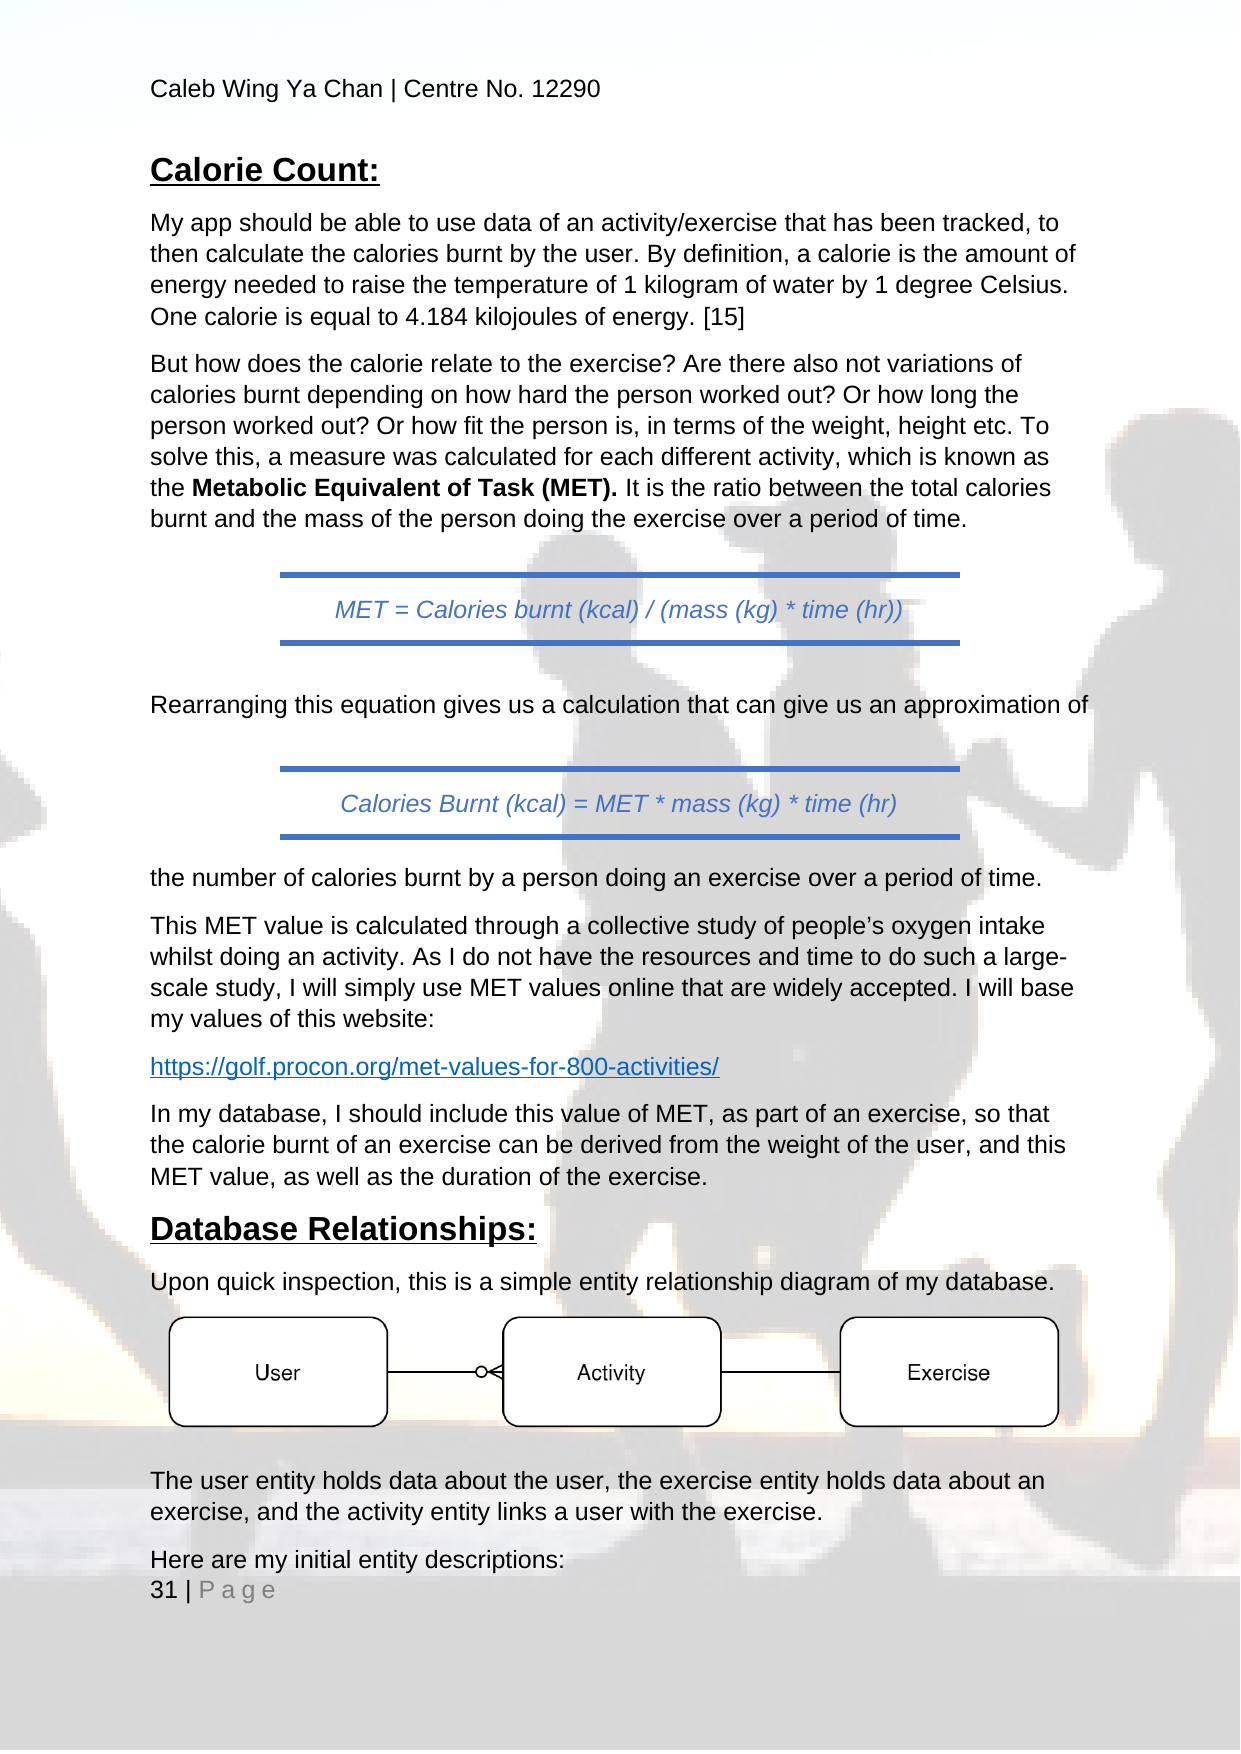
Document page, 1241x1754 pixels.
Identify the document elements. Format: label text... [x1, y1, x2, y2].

picture [150, 1298, 1077, 1445]
text Calorie Count: [150, 150, 1090, 189]
text But how does the calorie relate to the exercise? Are there also not variations of calories burnt depending on how hard the person worked out? Or how long the person worked out? Or how fit the person is, in terms of the weight, height etc. To solve this, a measure was calculated for each different activity, which is known as the Metabolic Equivalent of Task (MET). It is the ratio between the total calories burnt and the mass of the person doing the exercise over a period of time. [150, 349, 1090, 533]
text This MET value is calculated through a collective study of people’s oxygen intake whilst doing an activity. As I do not have the resources and time to do such a large-scale study, I will simply use MET values online that are widely accepted. I will base my values of this website: [150, 911, 1090, 1033]
text Rearranging this equation gives us a calculation that can give us an approximation of the number of calories burnt by a person doing an exercise over a period of time. [150, 552, 1090, 892]
text Upon quick inspection, this is a simple entity relationship diagram of my database. [150, 1267, 1090, 1296]
text My app should be able to use data of an activity/exercise that has been tracked, to then calculate the calories burnt by the user. By definition, a calorie is the amount of energy needed to raise the temperature of 1 kilogram of water by 1 degree Celsius. One calorie is equal to 4.184 kilojoules of energy. [150, 208, 1090, 330]
text Database Relationships: [150, 1209, 1090, 1248]
text https://golf.procon.org/met-values-for-800-activities/ [150, 1052, 1090, 1080]
text Here are my initial entity descriptions: [150, 1545, 1090, 1574]
text In my database, I should include this value of MET, as part of an exercise, so that the calorie burnt of an exercise can be derived from the weight of the user, and this MET value, as well as the duration of the exercise. [150, 1099, 1090, 1190]
